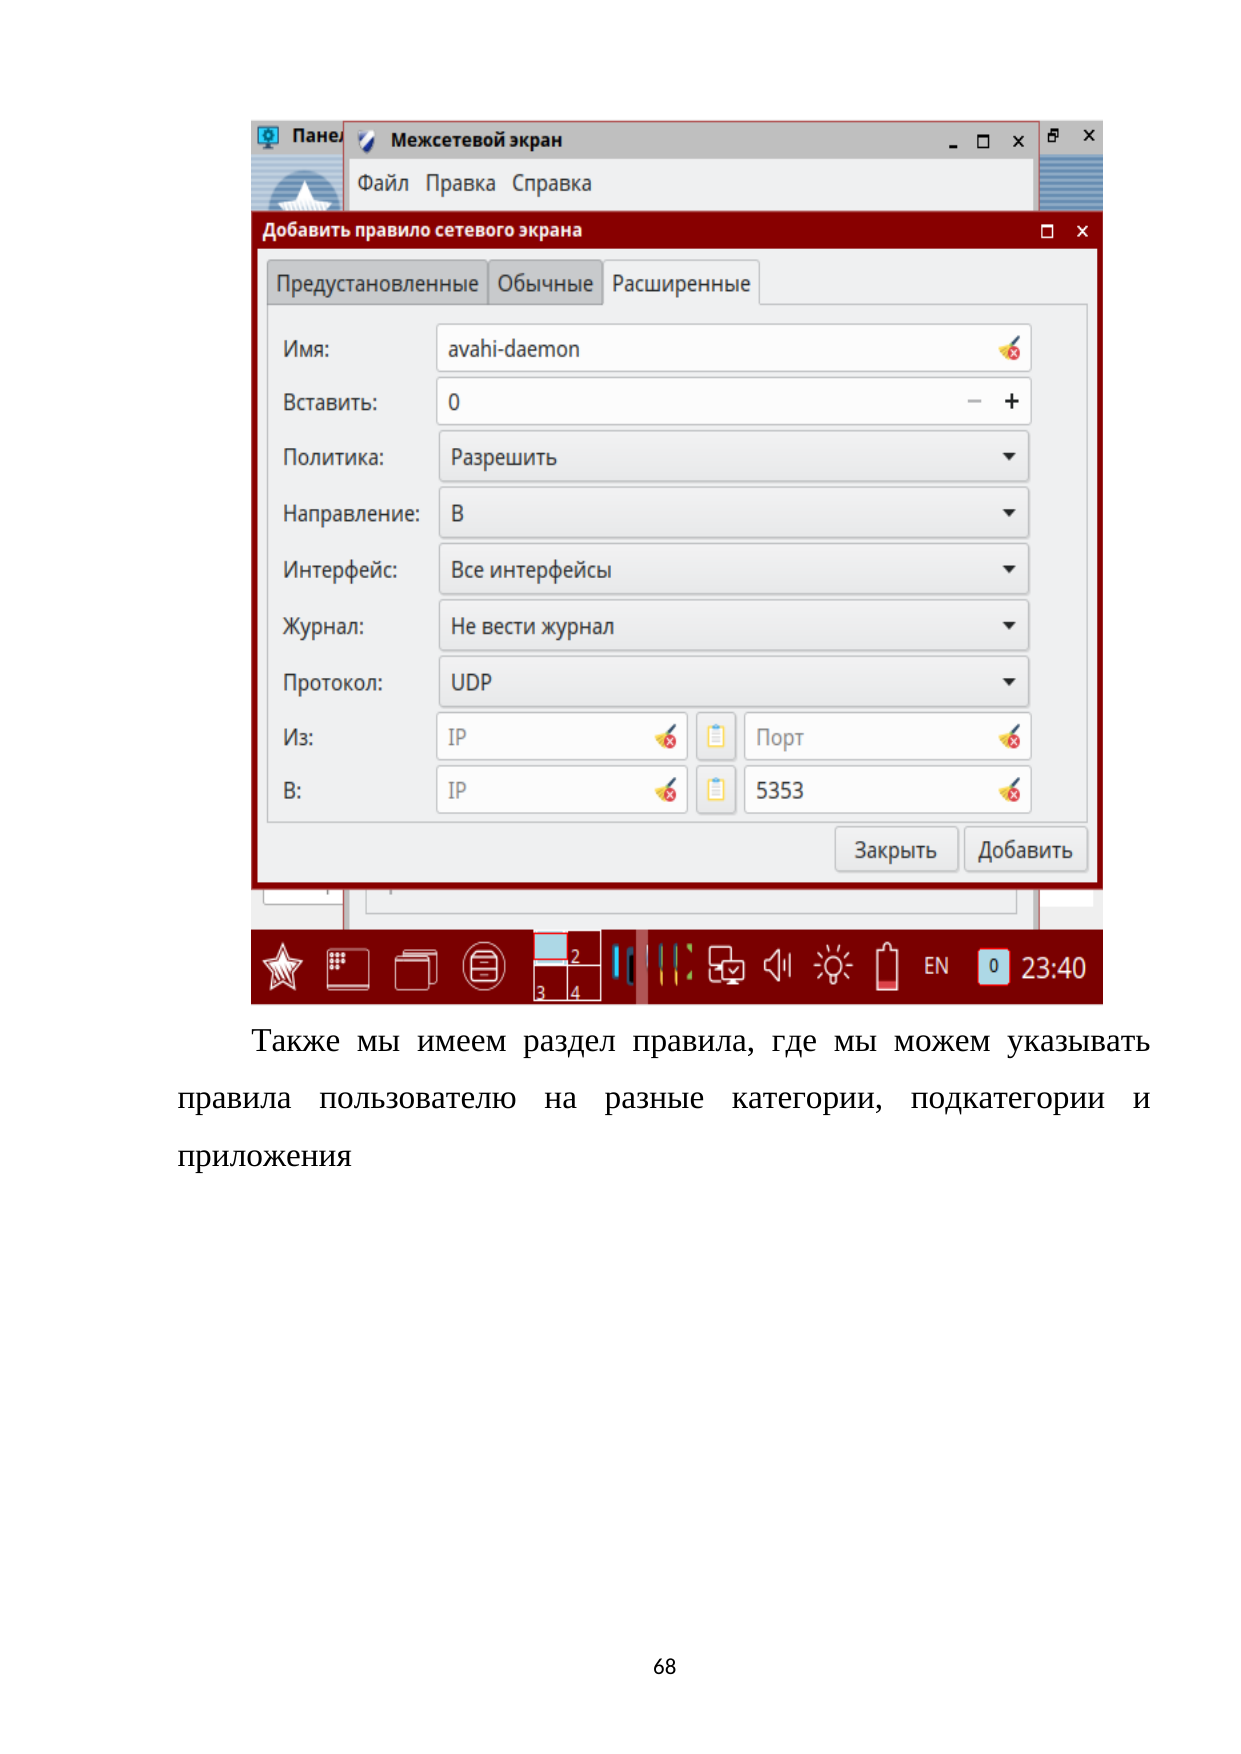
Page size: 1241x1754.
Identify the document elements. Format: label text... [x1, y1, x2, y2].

text Также мы имеем раздел правила, где мы можем указывать правила пользователю на разные категории, подкатегории и приложения [177, 1020, 1152, 1173]
picture [251, 118, 1103, 1006]
